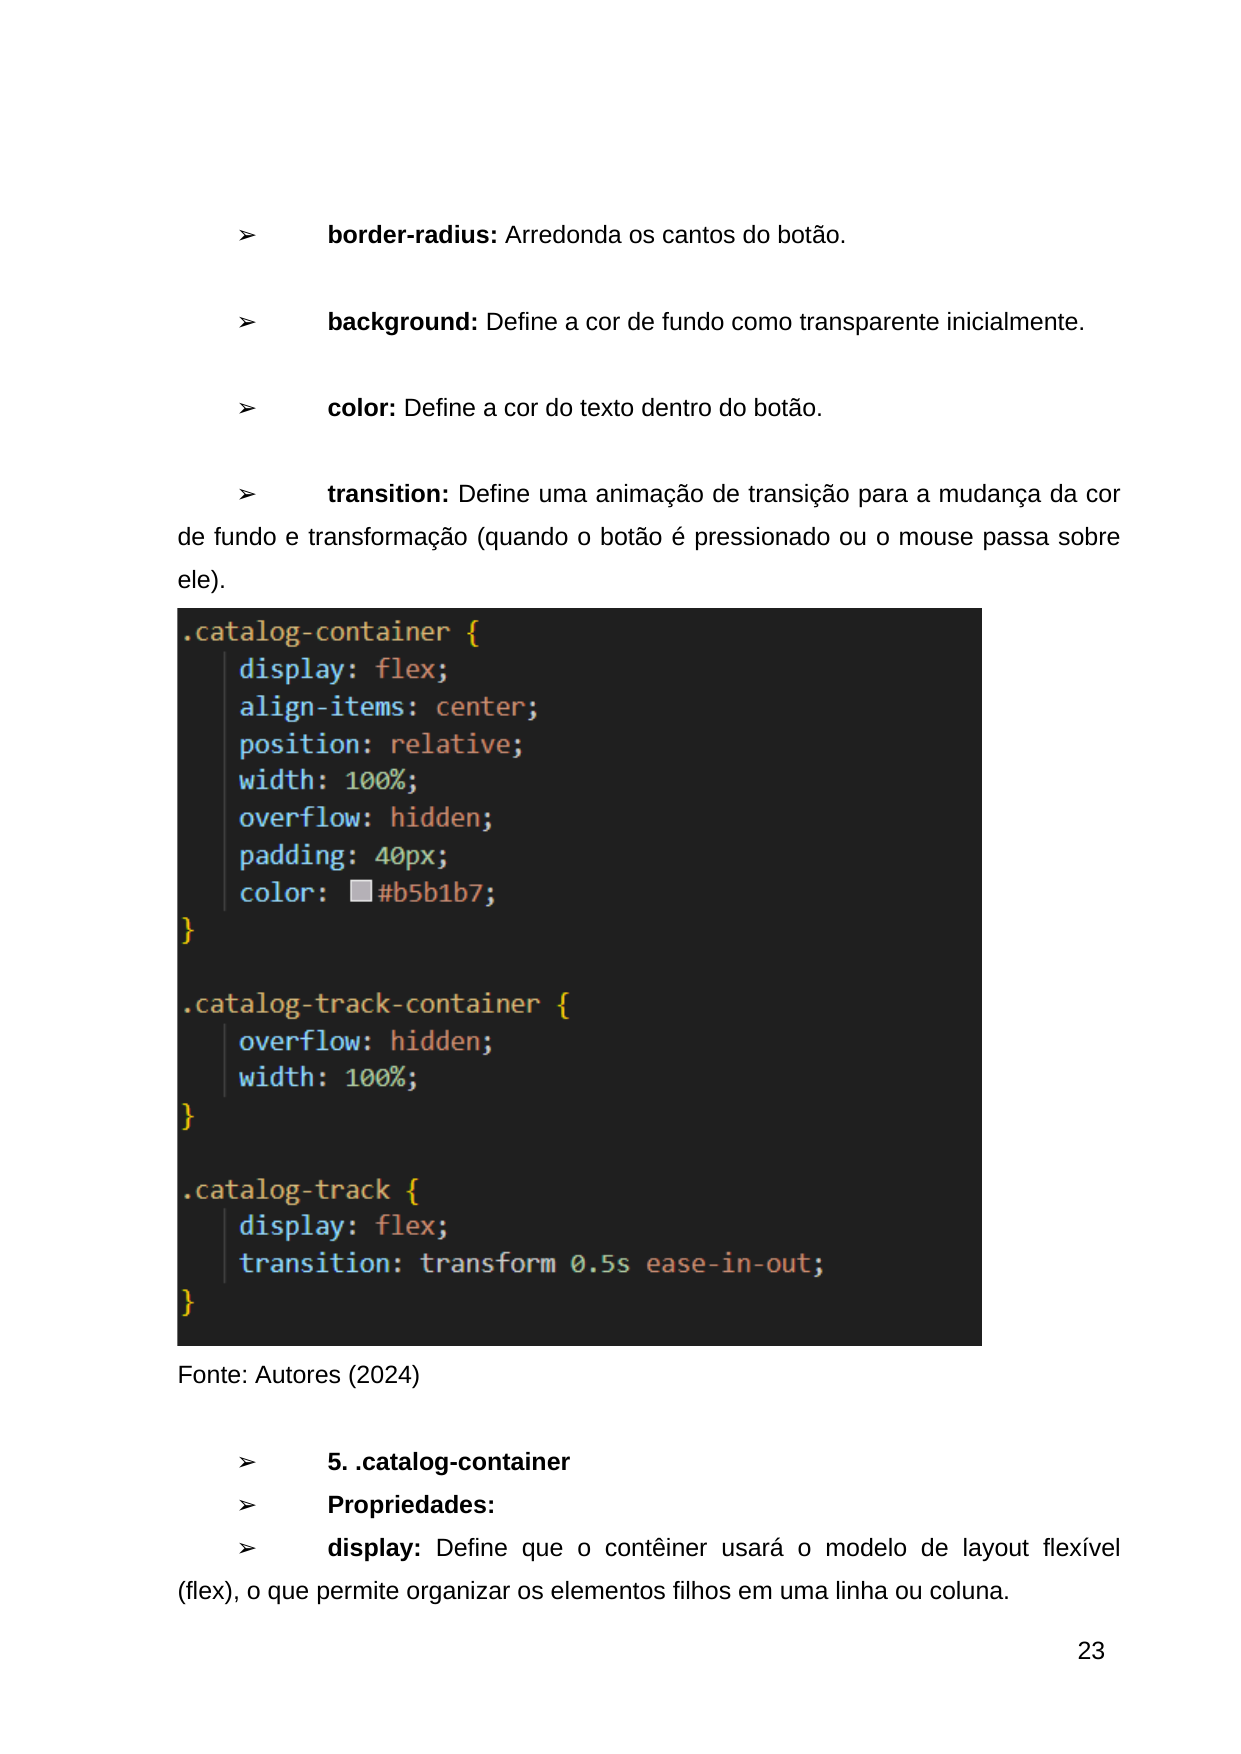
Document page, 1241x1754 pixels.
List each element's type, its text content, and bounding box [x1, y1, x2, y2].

list color: Define a cor do texto dentro do botão. [177, 393, 1122, 422]
list Propriedades: [177, 1490, 1122, 1518]
list background: Define a cor de fundo como transparente inicialmente. [177, 307, 1122, 335]
list transition: Define uma animação de transição para a mudança da cor de fundo e transformação (quando o botão é pressionado ou o mouse passa sobre ele). [177, 479, 1122, 594]
list border-radius: Arredonda os cantos do botão. [177, 220, 1122, 249]
list display: Define que o contêiner usará o modelo de layout flexível (flex), o que permite organizar os elementos filhos em uma linha ou coluna. [177, 1533, 1122, 1605]
text Fonte: Autores (2024) [177, 1360, 1122, 1389]
list 5. .catalog-container [177, 1447, 1122, 1475]
picture [177, 608, 982, 1346]
